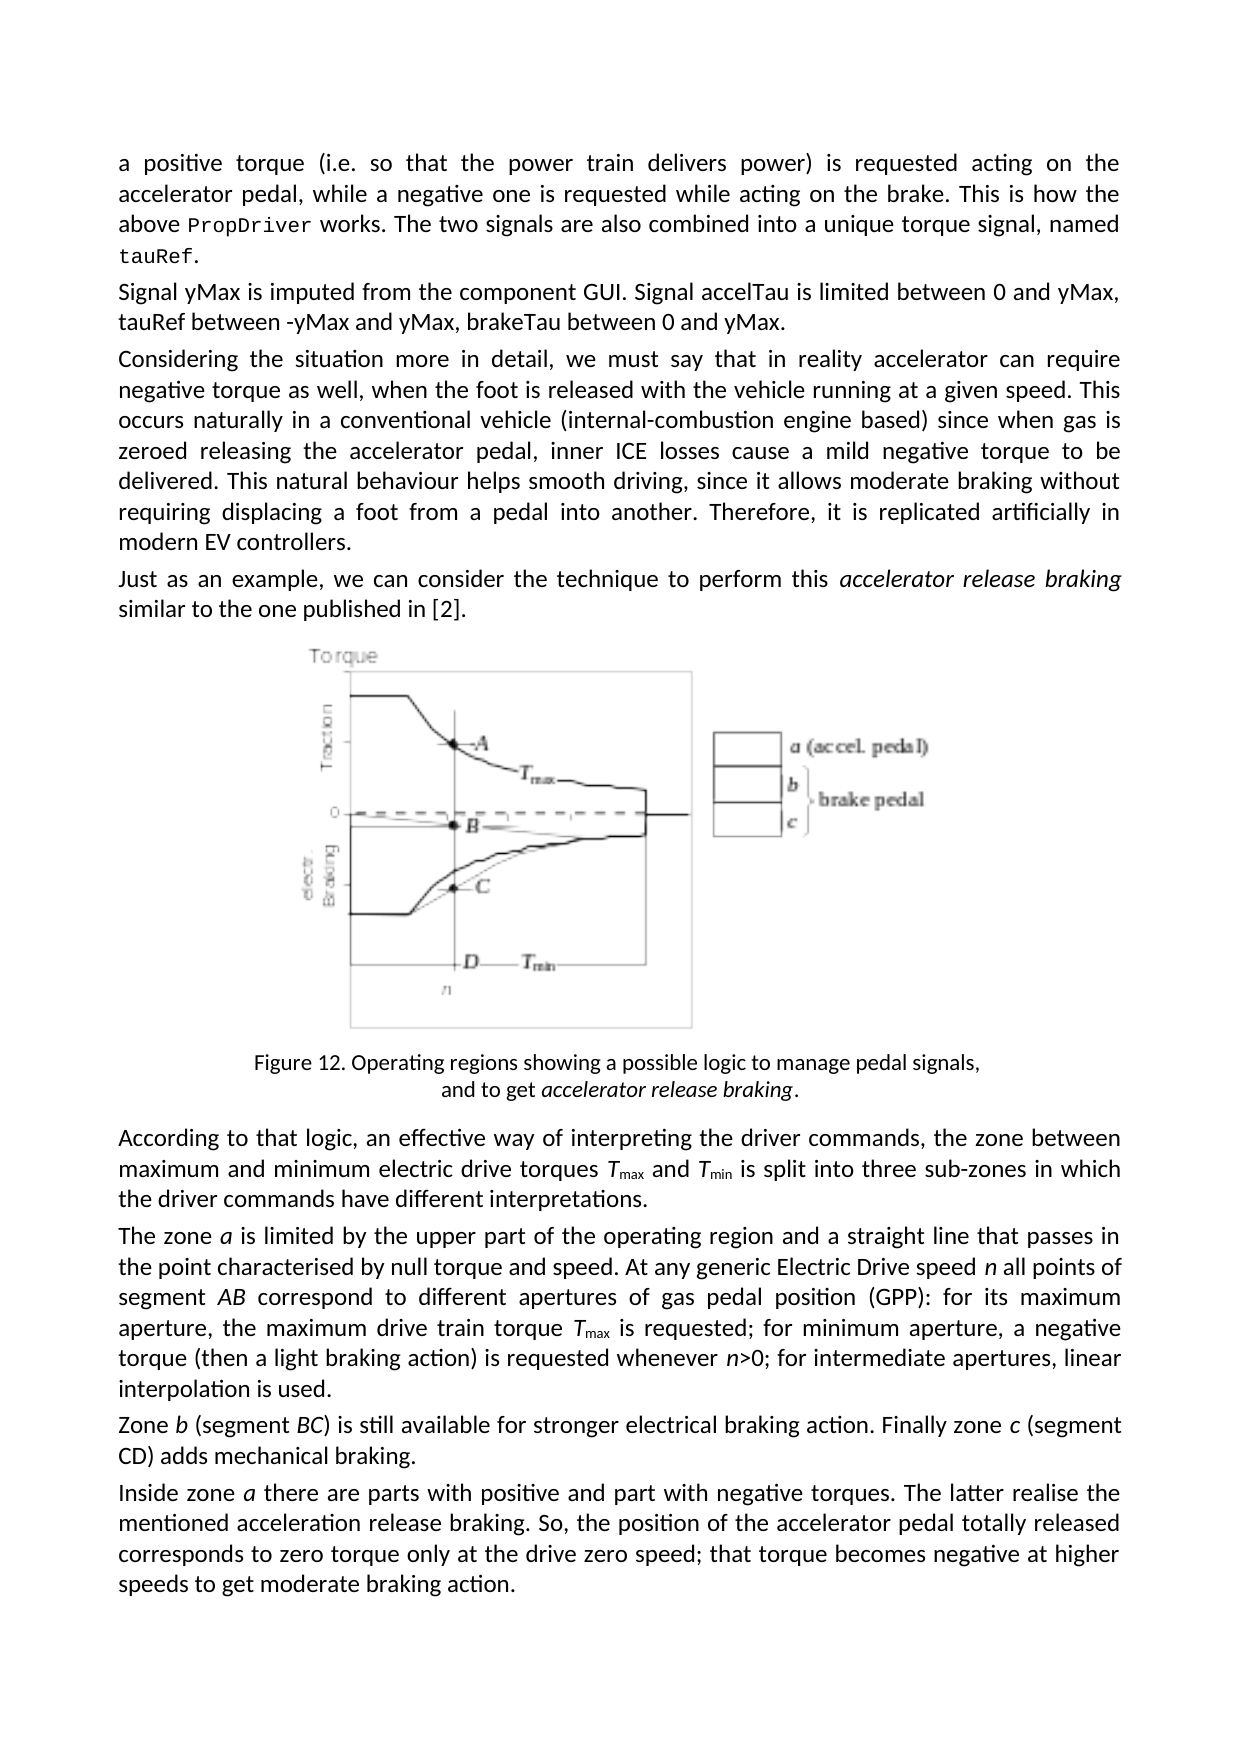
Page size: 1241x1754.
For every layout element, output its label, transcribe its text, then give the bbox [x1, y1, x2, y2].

text Figure 12. Operating regions showing a possible logic to manage pedal signals, and to get accelerator release braking. [118, 1048, 1122, 1104]
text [118, 148, 1122, 270]
text Signal yMax is imputed from the component GUI. Signal accelTau is limited between 0 and yMax, tauRef between -yMax and yMax, brakeTau between 0 and yMax. [118, 276, 1122, 337]
text The zone a is limited by the upper part of the operating region and a straight line that passes in the point characterised by null torque and speed. At any generic Electric Drive speed n all points of segment AB correspond to different apertures of gas pedal position (GPP): for its maximum aperture, the maximum drive train torque Tmax is requested; for minimum aperture, a negative torque (then a light braking action) is requested whenever n>0; for intermediate apertures, linear interpolation is used. [118, 1220, 1122, 1403]
text Considering the situation more in detail, we must say that in reality accelerator can require negative torque as well, when the foot is released with the vehicle running at a given speed. This occurs naturally in a conventional vehicle (internal-combustion engine based) since when gas is zeroed releasing the accelerator pedal, inner ICE losses cause a mild negative torque to be delivered. This natural behaviour helps smooth driving, since it allows moderate braking without requiring displacing a foot from a pedal into another. Therefore, it is replicated artificially in modern EV controllers. [118, 343, 1122, 557]
text Zone b (segment BC) is still available for stronger electrical braking action. Finally zone c (segment CD) adds mechanical braking. [118, 1409, 1122, 1471]
text Inside zone a there are parts with positive and part with negative torques. The latter realise the mentioned acceleration release braking. So, the position of the accelerator pedal totally released corresponds to zero torque only at the drive zero speed; that torque becomes negative at higher speeds to get moderate braking action. [118, 1477, 1122, 1599]
text According to that logic, an effective way of interpreting the driver commands, the zone between maximum and minimum electric drive torques Tmax and Tmin is split into three sub-zones in which the driver commands have different interpretations. [118, 1122, 1122, 1214]
